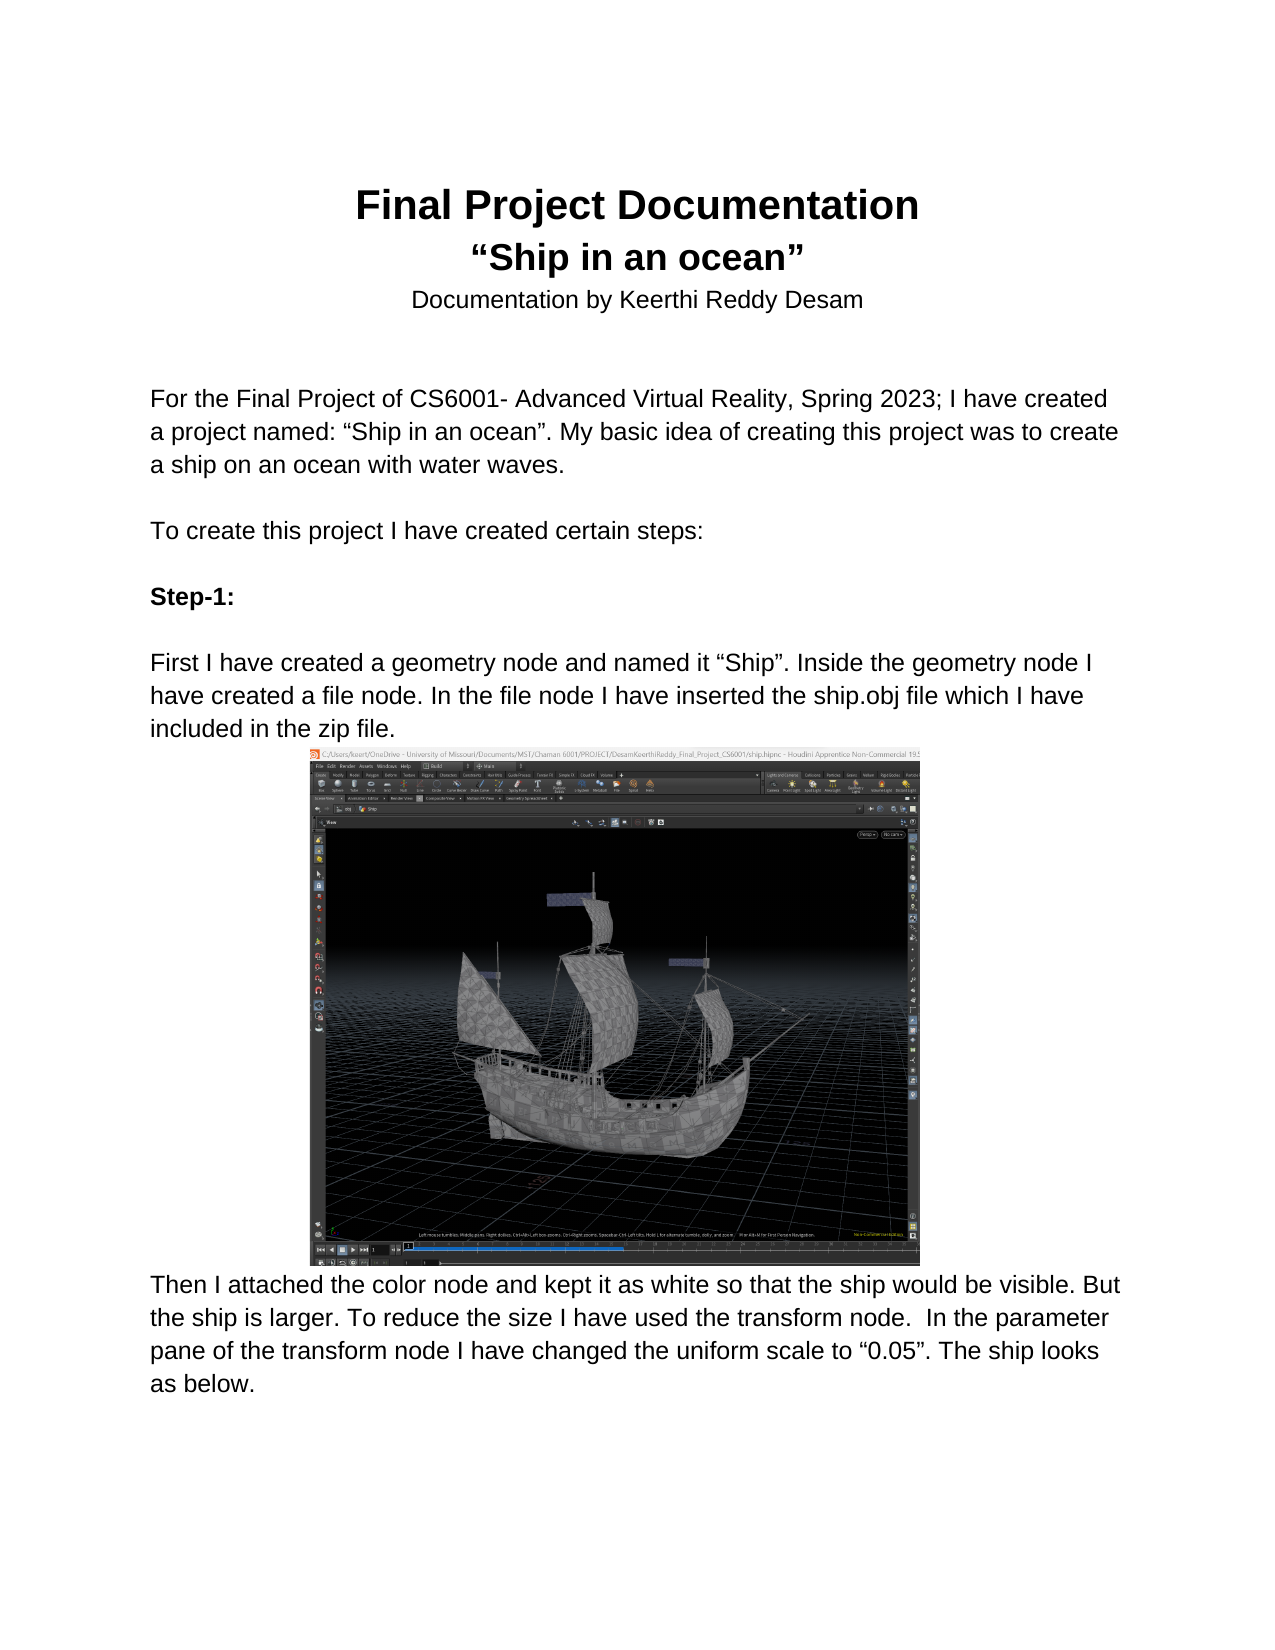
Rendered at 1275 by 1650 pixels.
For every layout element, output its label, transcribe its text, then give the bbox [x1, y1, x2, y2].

text Final Project Documentation [150, 180, 1125, 228]
text Then I attached the color node and kept it as white so that the ship would be visible. But the ship is larger. To reduce the size I have used the transform node. In the parameter pane of the transform node I have changed the uniform scale to “0.05”. The ship looks as below. [150, 1270, 1125, 1398]
text To create this project I have created certain steps: [150, 516, 1125, 545]
text For the Final Project of CS6001- Advanced Virtual Reality, Spring 2023; I have created a project named: “Ship in an ocean”. My basic idea of creating this project was to create a ship on an ocean with water waves. [150, 384, 1125, 479]
picture [309, 747, 920, 1266]
text First I have created a geometry node and named it “Ship”. Inside the geometry node I have created a file node. In the file node I have inserted the ship.obj file which I have included in the zip file. [150, 648, 1125, 743]
text “Ship in an ocean” [150, 235, 1125, 278]
text Step-1: [150, 582, 1125, 611]
text Documentation by Keerthi Reddy Desam [150, 285, 1125, 314]
